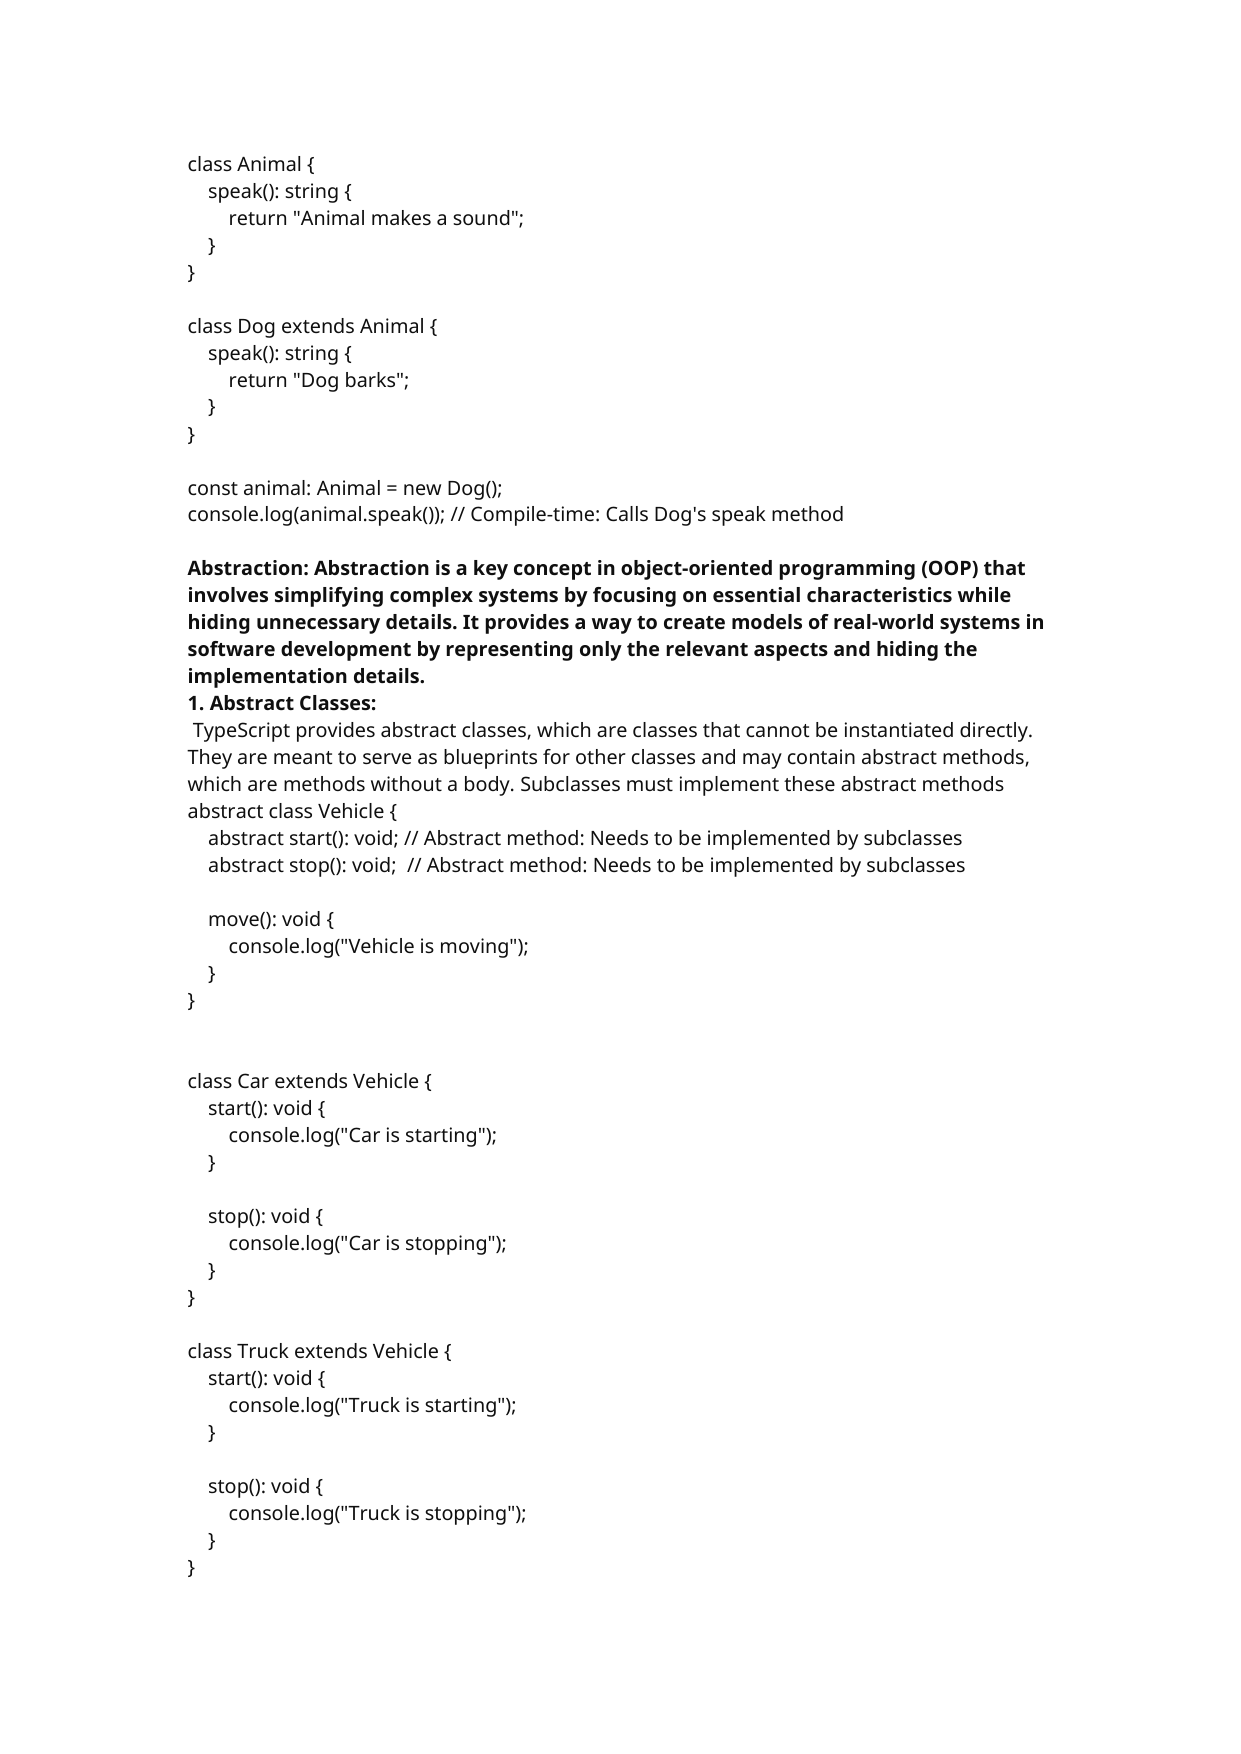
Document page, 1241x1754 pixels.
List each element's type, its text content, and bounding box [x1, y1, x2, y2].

text class Dog extends Animal { [187, 312, 1053, 339]
text console.log("Car is starting"); [187, 1121, 1053, 1148]
text speak(): string { [187, 339, 1053, 366]
text } [187, 1256, 1053, 1283]
text class Animal { [187, 150, 1053, 177]
text } [187, 420, 1053, 447]
text abstract stop(): void; // Abstract method: Needs to be implemented by subclasses [187, 851, 1053, 878]
text } [187, 1526, 1053, 1553]
text 1. Abstract Classes: [187, 689, 1053, 717]
text const animal: Animal = new Dog(); [187, 474, 1053, 501]
text console.log("Truck is starting"); [187, 1391, 1053, 1418]
text console.log(animal.speak()); // Compile-time: Calls Dog's speak method [187, 501, 1053, 528]
text TypeScript provides abstract classes, which are classes that cannot be instantiated directly. They are meant to serve as blueprints for other classes and may contain abstract methods, which are methods without a body. Subclasses must implement these abstract methods [187, 717, 1053, 797]
text } [187, 393, 1053, 420]
text speak(): string { [187, 177, 1053, 204]
text } [187, 1148, 1053, 1175]
text abstract start(): void; // Abstract method: Needs to be implemented by subclasses [187, 824, 1053, 851]
text class Car extends Vehicle { [187, 1067, 1053, 1094]
text stop(): void { [187, 1202, 1053, 1229]
text return "Animal makes a sound"; [187, 204, 1053, 231]
text } [187, 1418, 1053, 1445]
text console.log("Truck is stopping"); [187, 1499, 1053, 1526]
text start(): void { [187, 1364, 1053, 1391]
text abstract class Vehicle { [187, 797, 1053, 824]
text } [187, 1283, 1053, 1310]
text return "Dog barks"; [187, 366, 1053, 393]
text } [187, 959, 1053, 986]
text start(): void { [187, 1094, 1053, 1121]
text } [187, 231, 1053, 258]
text move(): void { [187, 905, 1053, 932]
text class Truck extends Vehicle { [187, 1337, 1053, 1364]
text Abstraction: Abstraction is a key concept in object-oriented programming (OOP) that involves simplifying complex systems by focusing on essential characteristics while hiding unnecessary details. It provides a way to create models of real-world systems in software development by representing only the relevant aspects and hiding the implementation details. [187, 555, 1053, 689]
text } [187, 986, 1053, 1013]
text } [187, 1553, 1053, 1580]
text stop(): void { [187, 1472, 1053, 1499]
text console.log("Vehicle is moving"); [187, 932, 1053, 959]
text } [187, 258, 1053, 285]
text console.log("Car is stopping"); [187, 1229, 1053, 1256]
